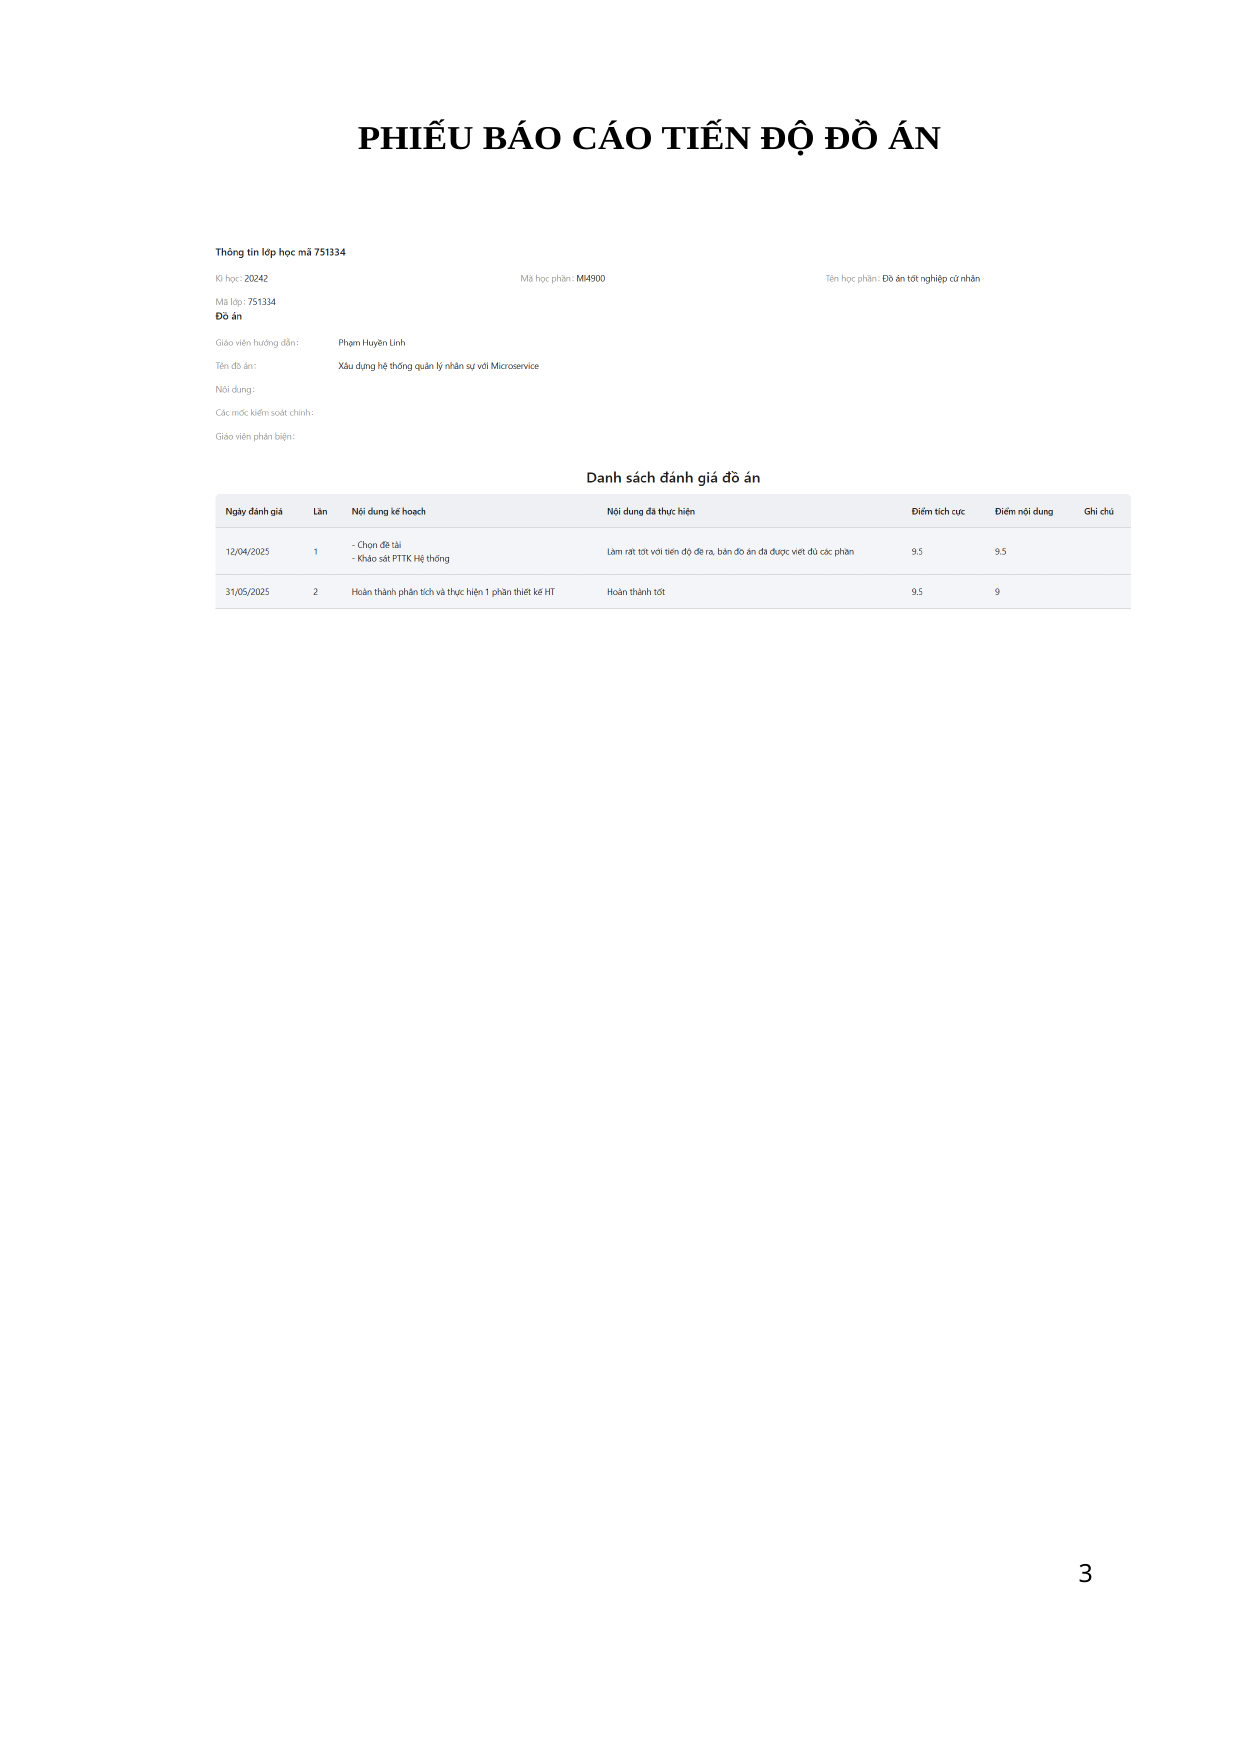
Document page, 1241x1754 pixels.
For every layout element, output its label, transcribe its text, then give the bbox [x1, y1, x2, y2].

picture [206, 239, 1139, 619]
text PHIẾU BÁO CÁO TIẾN ĐỘ ĐỒ ÁN [207, 118, 1092, 156]
